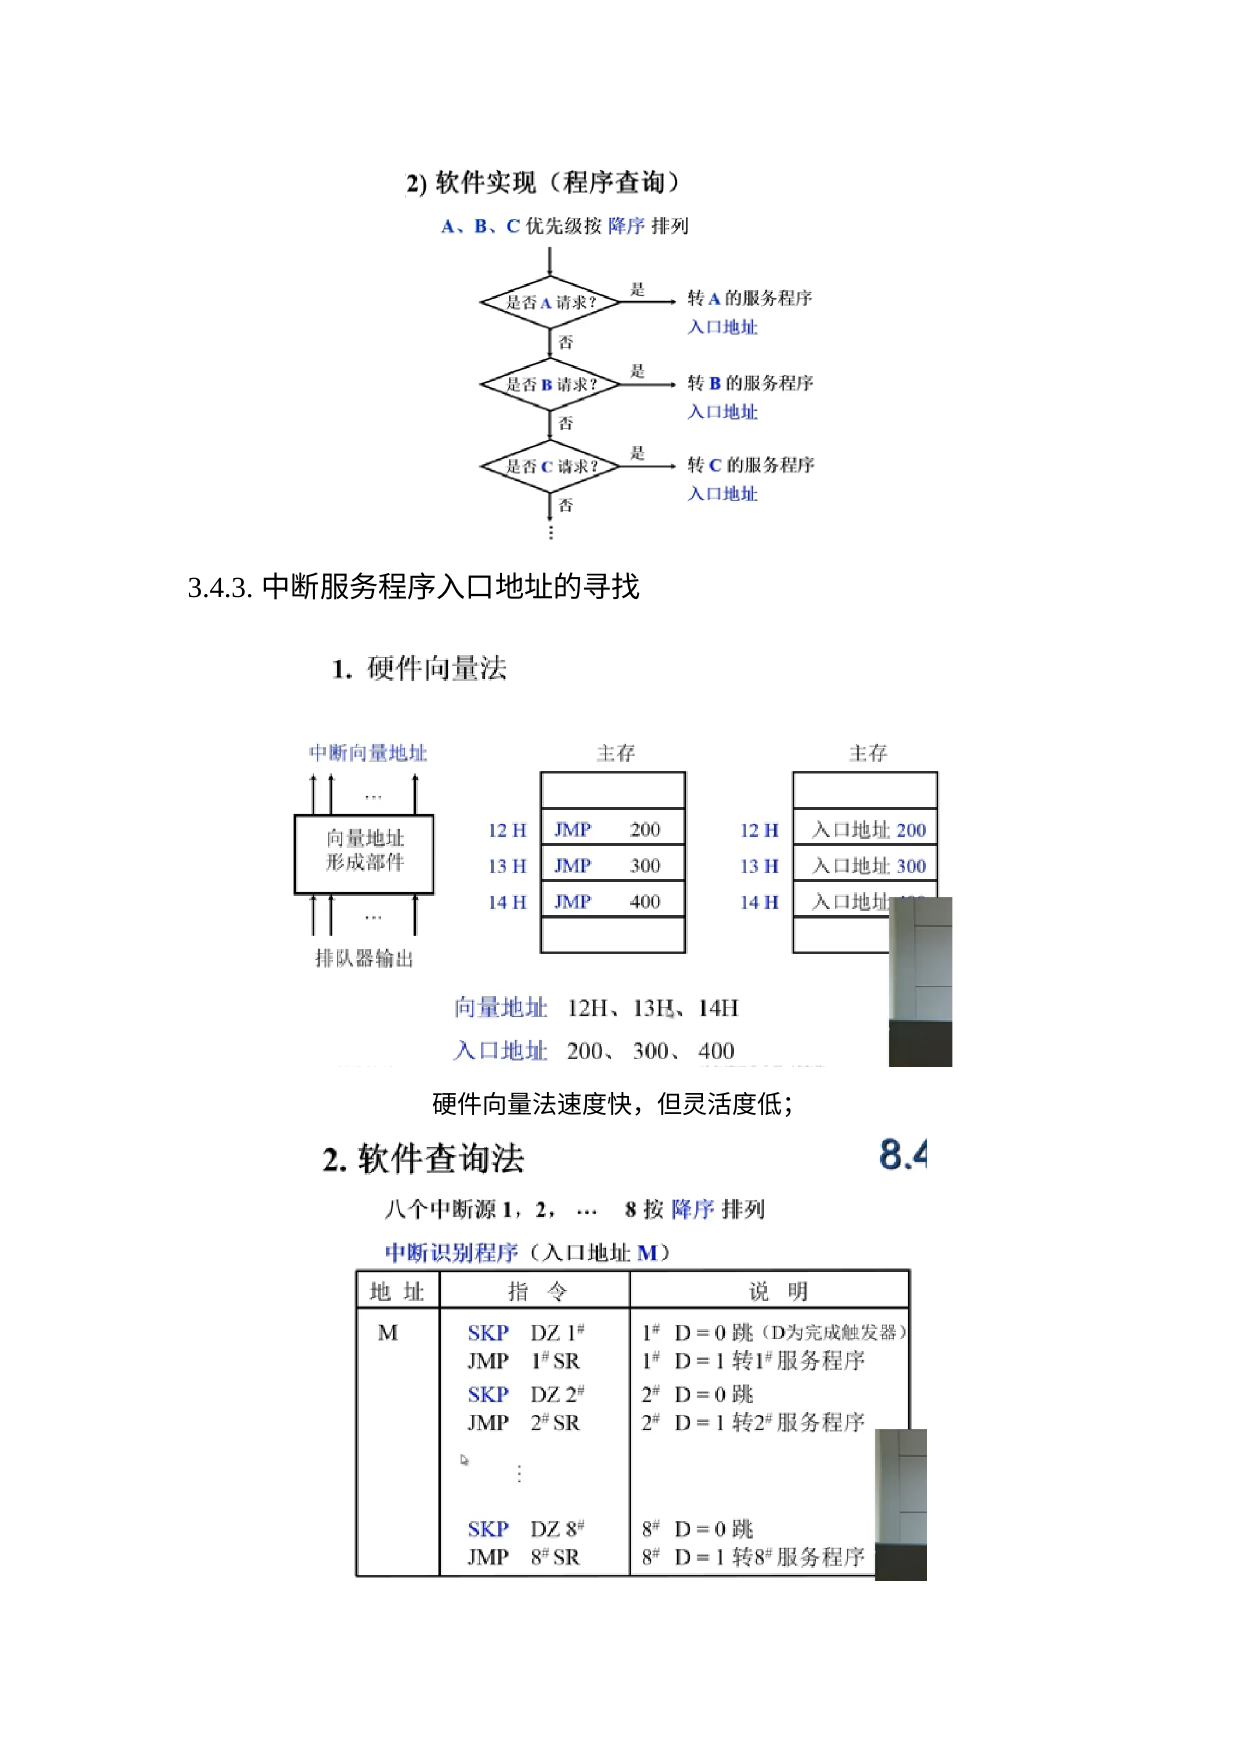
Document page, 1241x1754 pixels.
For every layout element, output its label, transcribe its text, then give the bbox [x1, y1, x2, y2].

picture [405, 162, 835, 546]
text 硬件向量法速度快，但灵活度低； [187, 1070, 1053, 1135]
picture [287, 647, 953, 1067]
picture [313, 1135, 927, 1581]
subtitle 中断服务程序入口地址的寻找 [187, 552, 1053, 617]
